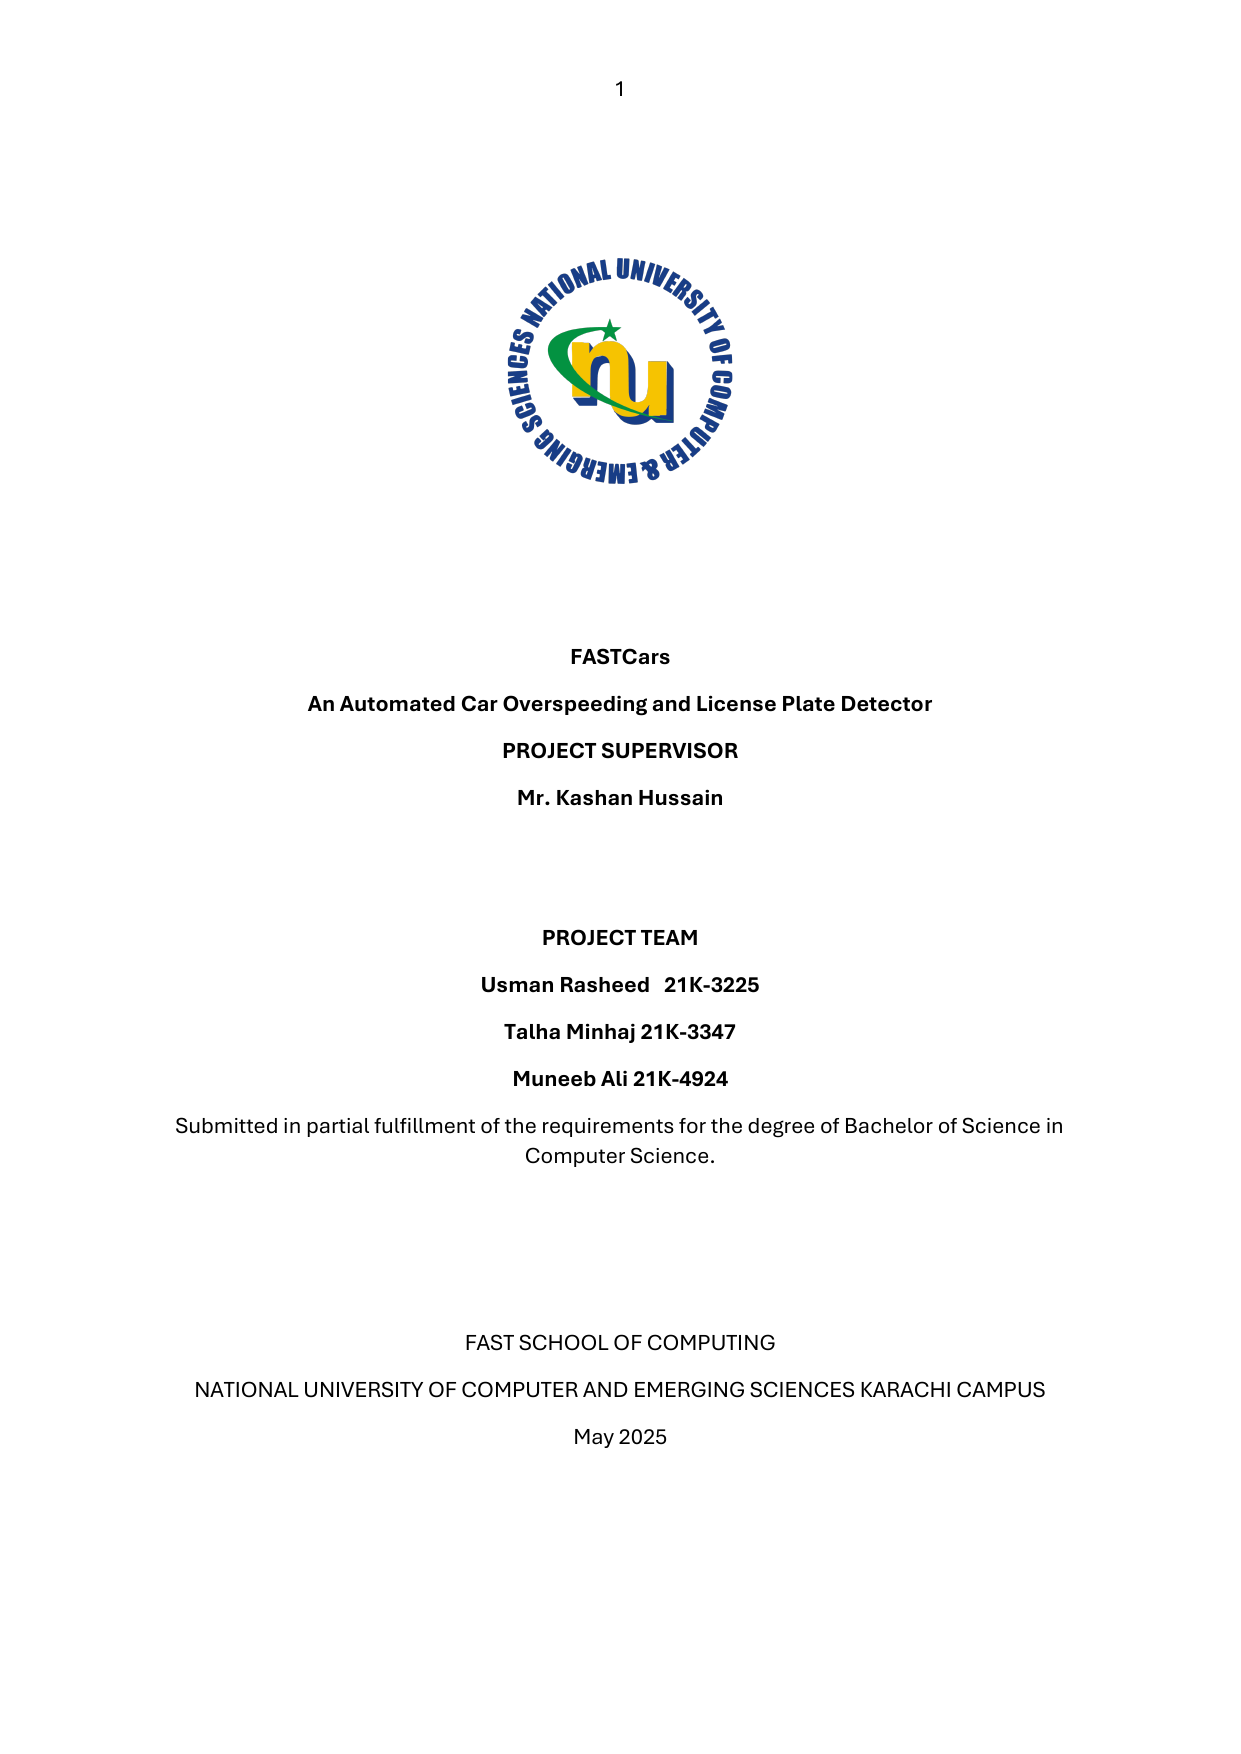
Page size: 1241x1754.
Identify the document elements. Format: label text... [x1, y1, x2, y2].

text An Automated Car Overspeeding and License Plate Detector [175, 690, 1065, 718]
text Talha Minhaj 21K-3347 [175, 1018, 1065, 1046]
text Usman Rasheed 21K-3225 [175, 971, 1065, 999]
text PROJECT SUPERVISOR [175, 737, 1065, 764]
text NATIONAL UNIVERSITY OF COMPUTER AND EMERGING SCIENCES KARACHI CAMPUS [175, 1376, 1065, 1404]
text Mr. Kashan Hussain [175, 783, 1065, 811]
text PROJECT TEAM [175, 924, 1065, 952]
picture [507, 258, 733, 484]
text FAST SCHOOL OF COMPUTING [175, 1329, 1065, 1357]
text Submitted in partial fulfillment of the requirements for the degree of Bachelor of Science in Computer Science. [175, 1112, 1065, 1170]
text Muneeb Ali 21K-4924 [175, 1065, 1065, 1093]
text May 2025 [175, 1423, 1065, 1451]
text FASTCars [175, 643, 1065, 671]
